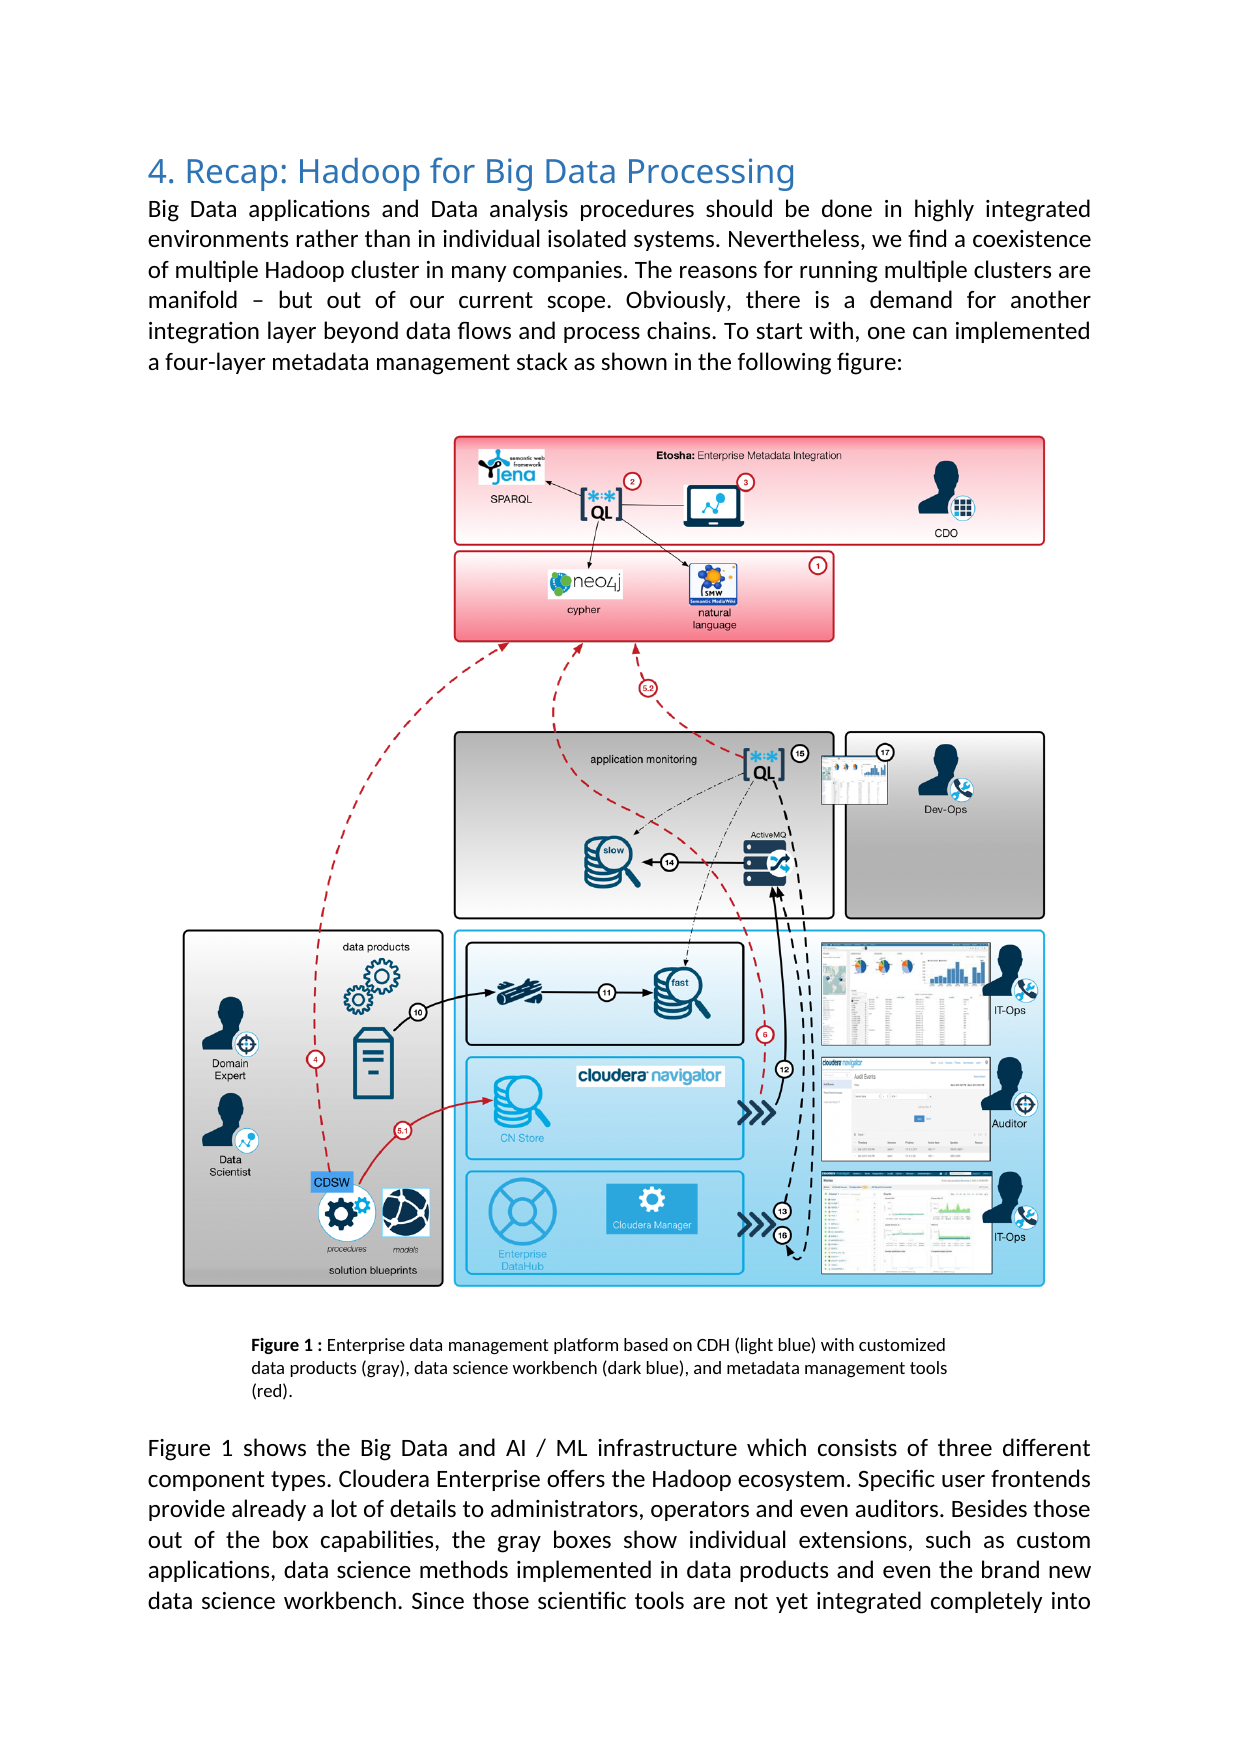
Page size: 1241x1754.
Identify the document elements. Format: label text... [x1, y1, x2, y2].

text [148, 1432, 1093, 1616]
text Big Data applications and Data analysis procedures should be done in highly integrated environments rather than in individual isolated systems. Nevertheless, we find a coexistence of multiple Hadoop cluster in many companies. The reasons for running multiple clusters are manifold – but out of our current scope. Obviously, there is a demand for another integration layer beyond data flows and process chains. To start with, one can implemented a four-layer metadata management stack as shown in the following figure: [148, 193, 1093, 376]
text Figure 1 : Enterprise data management platform based on CDH (light blue) with customized data products (gray), data science workbench (dark blue), and metadata management tools (red). [251, 1334, 975, 1402]
subtitle 4. Recap: Hadoop for Big Data Processing [148, 148, 1093, 193]
picture [147, 406, 1092, 1334]
